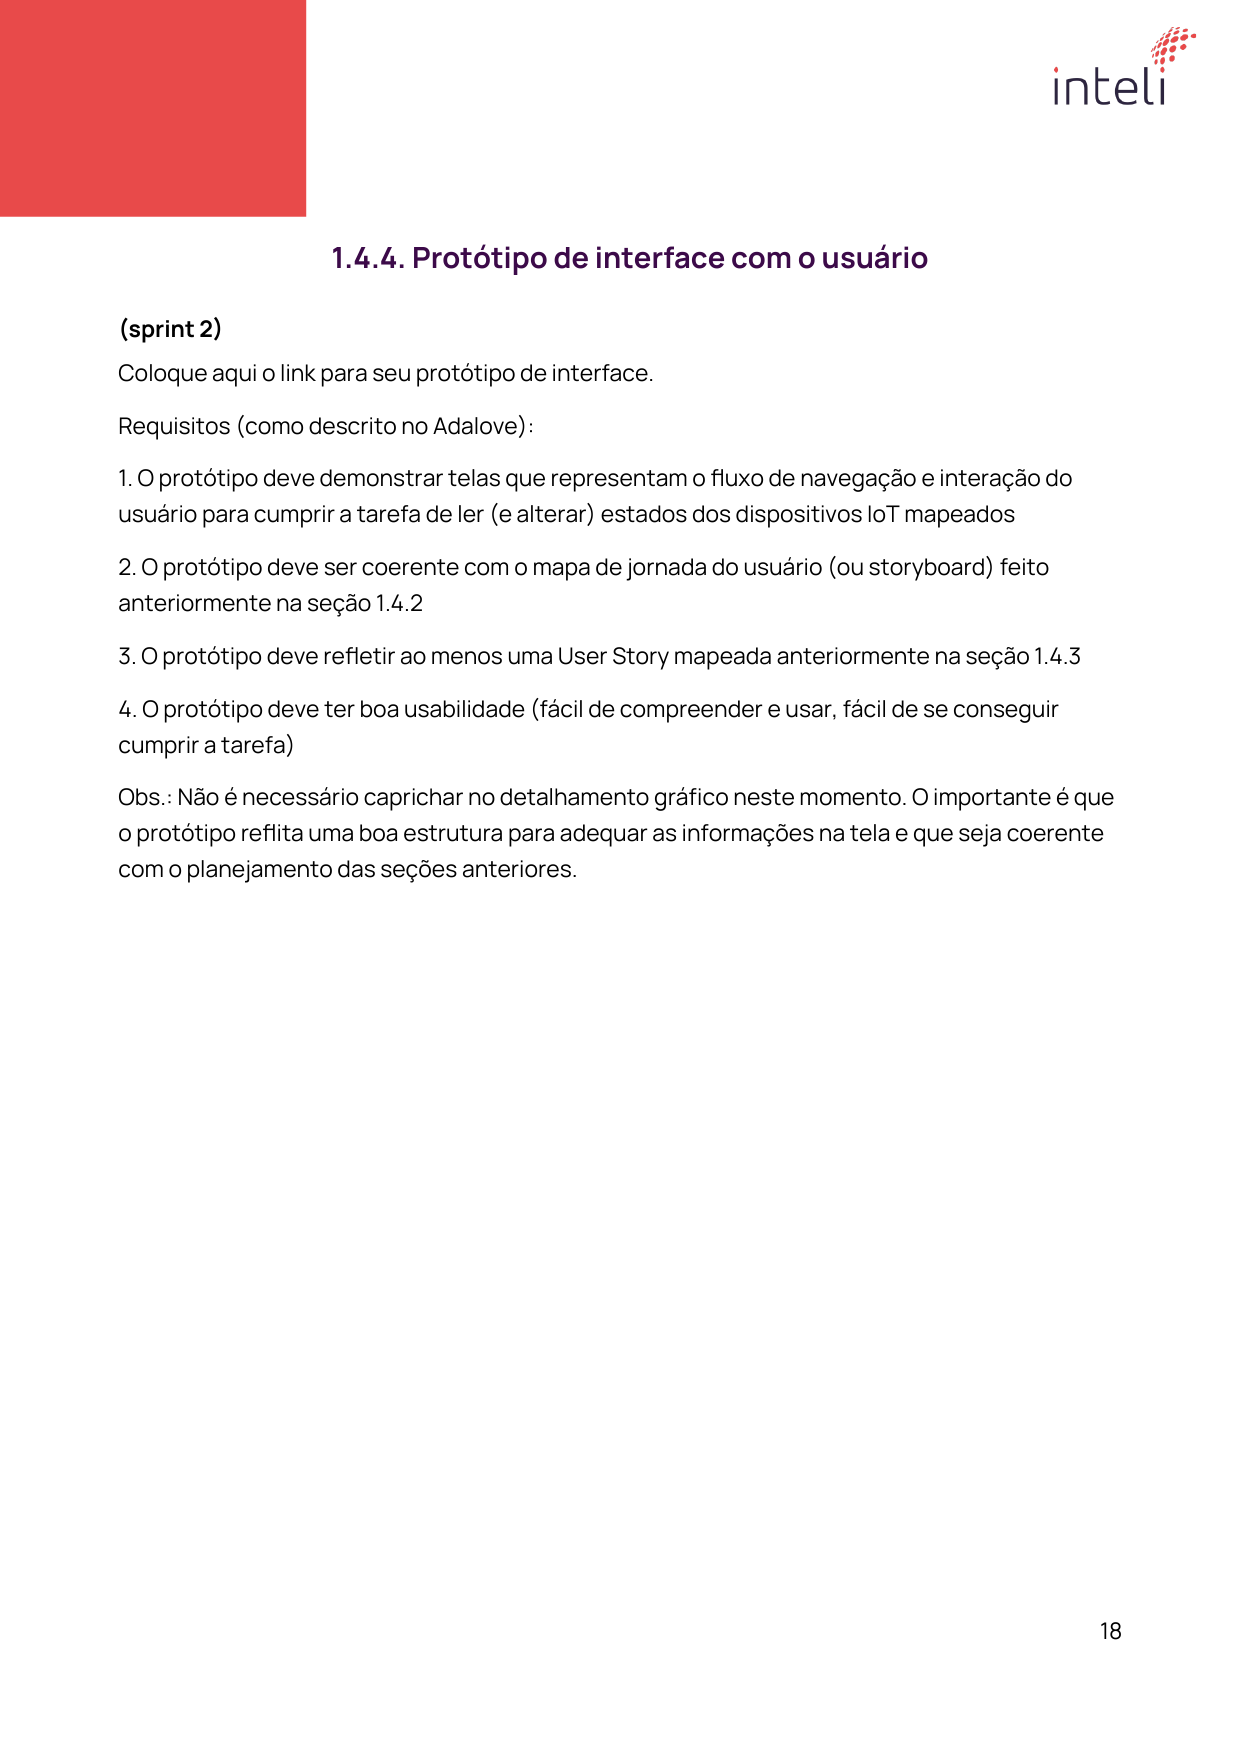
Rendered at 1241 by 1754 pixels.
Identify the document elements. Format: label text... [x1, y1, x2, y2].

picture [1054, 27, 1197, 105]
subtitle (sprint 2) [118, 312, 1122, 344]
text 4. O protótipo deve ter boa usabilidade (fácil de compreender e usar, fácil de se conseguir cumprir a tarefa) [118, 692, 1122, 760]
picture [0, 0, 307, 217]
text 2. O protótipo deve ser coerente com o mapa de jornada do usuário (ou storyboard) feito anteriormente na seção 1.4.2 [118, 551, 1122, 618]
subtitle 1.4.4. Protótipo de interface com o usuário [118, 237, 1122, 277]
text Requisitos (como descrito no Adalove): [118, 409, 1122, 441]
text Coloque aqui o link para seu protótipo de interface. [118, 357, 1122, 388]
text 3. O protótipo deve refletir ao menos uma User Story mapeada anteriormente na seção 1.4.3 [118, 640, 1122, 671]
text 1. O protótipo deve demonstrar telas que representam o fluxo de navegação e interação do usuário para cumprir a tarefa de ler (e alterar) estados dos dispositivos IoT mapeados [118, 462, 1122, 530]
text Obs.: Não é necessário caprichar no detalhamento gráfico neste momento. O importante é que o protótipo reflita uma boa estrutura para adequar as informações na tela e que seja coerente com o planejamento das seções anteriores. [118, 781, 1122, 885]
